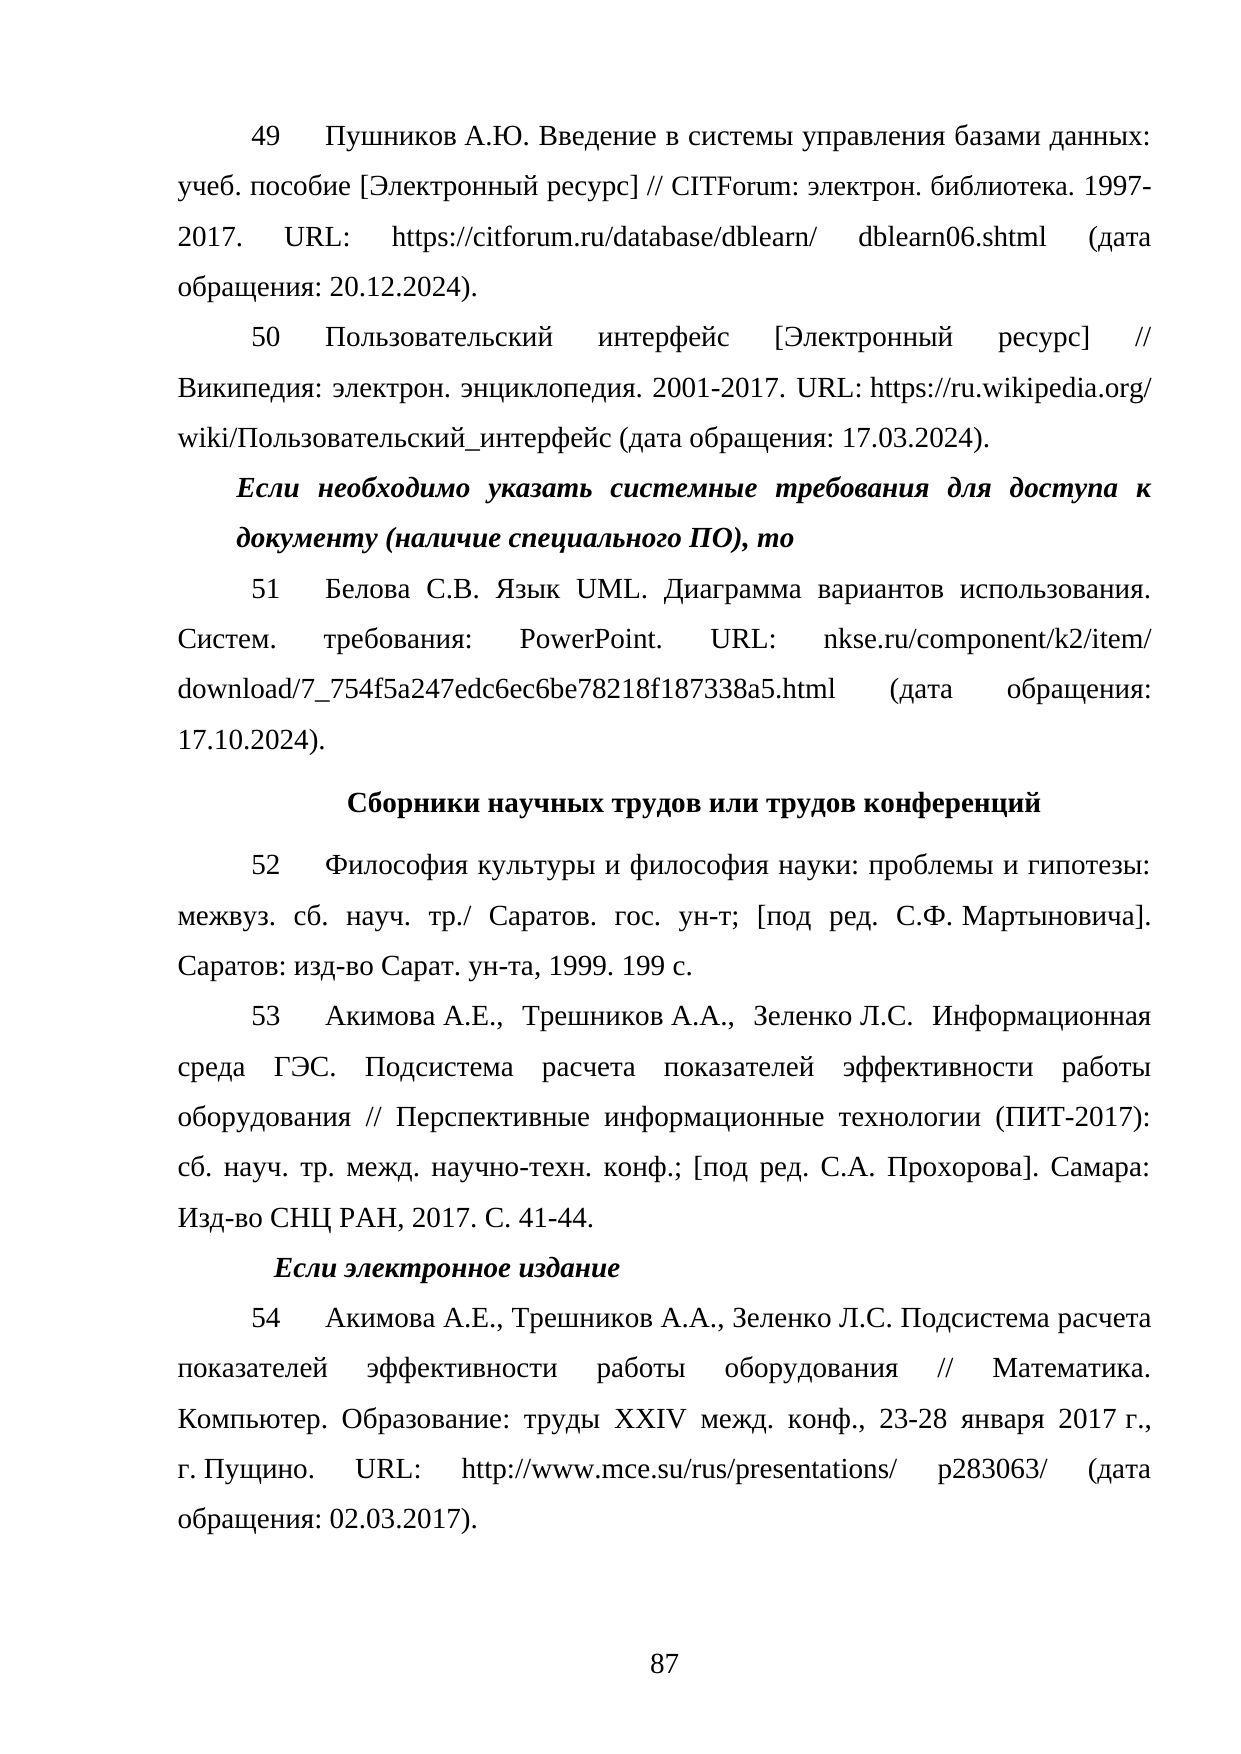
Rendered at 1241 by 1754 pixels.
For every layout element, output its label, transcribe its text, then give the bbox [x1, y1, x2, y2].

list Если электронное издание [274, 1250, 1152, 1283]
text Сборники научных трудов или трудов конференций [177, 785, 1152, 818]
text Пушников А.Ю. Введение в системы управления базами данных: учеб. пособие [Электронный ресурс] // CITForum: электрон. библиотека. 1997-2017. URL: https://citforum.ru/database/dblearn/ dblearn06.shtml (дата обращения: 20.12.2024). [177, 118, 1152, 303]
text Акимова А.Е., Трешников А.А., Зеленко Л.С. Подсистема расчета показателей эффективности работы оборудования // Математика. Компьютер. Образование: труды XXIV межд. конф., 23-28 января 2017 г., г. Пущино. URL: http://www.mce.su/rus/presentations/ p283063/ (дата обращения: 02.03.2017). [177, 1300, 1152, 1535]
text Акимова А.Е., Трешников А.А., Зеленко Л.С. Информационная среда ГЭС. Подсистема расчета показателей эффективности работы оборудования // Перспективные информационные технологии (ПИТ-2017): сб. науч. тр. межд. научно-техн. конф.; [под ред. С.А. Прохорова]. Самара: Изд-во СНЦ РАН, 2017. С. 41-44. [177, 998, 1152, 1233]
list Если необходимо указать системные требования для доступа к документу (наличие специального ПО), то [236, 470, 1152, 554]
text Белова С.В. Язык UML. Диаграмма вариантов использования. Систем. требования: PowerPoint. URL: nkse.ru/component/k2/item/ download/7_754f5a247edc6ec6be78218f187338a5.html (дата обращения: 17.10.2024). [177, 571, 1152, 755]
text Философия культуры и философия науки: проблемы и гипотезы: межвуз. сб. науч. тр./ Саратов. гос. ун-т; [под ред. С.Ф. Мартыновича]. Саратов: изд-во Сарат. ун-та, 1999. 199 с. [177, 847, 1152, 982]
text Пользовательский интерфейс [Электронный ресурс] // Википедия: электрон. энциклопедия. 2001-2017. URL: https://ru.wikipedia.org/ wiki/Пользовательский_интерфейс (дата обращения: 17.03.2024). [177, 319, 1152, 453]
